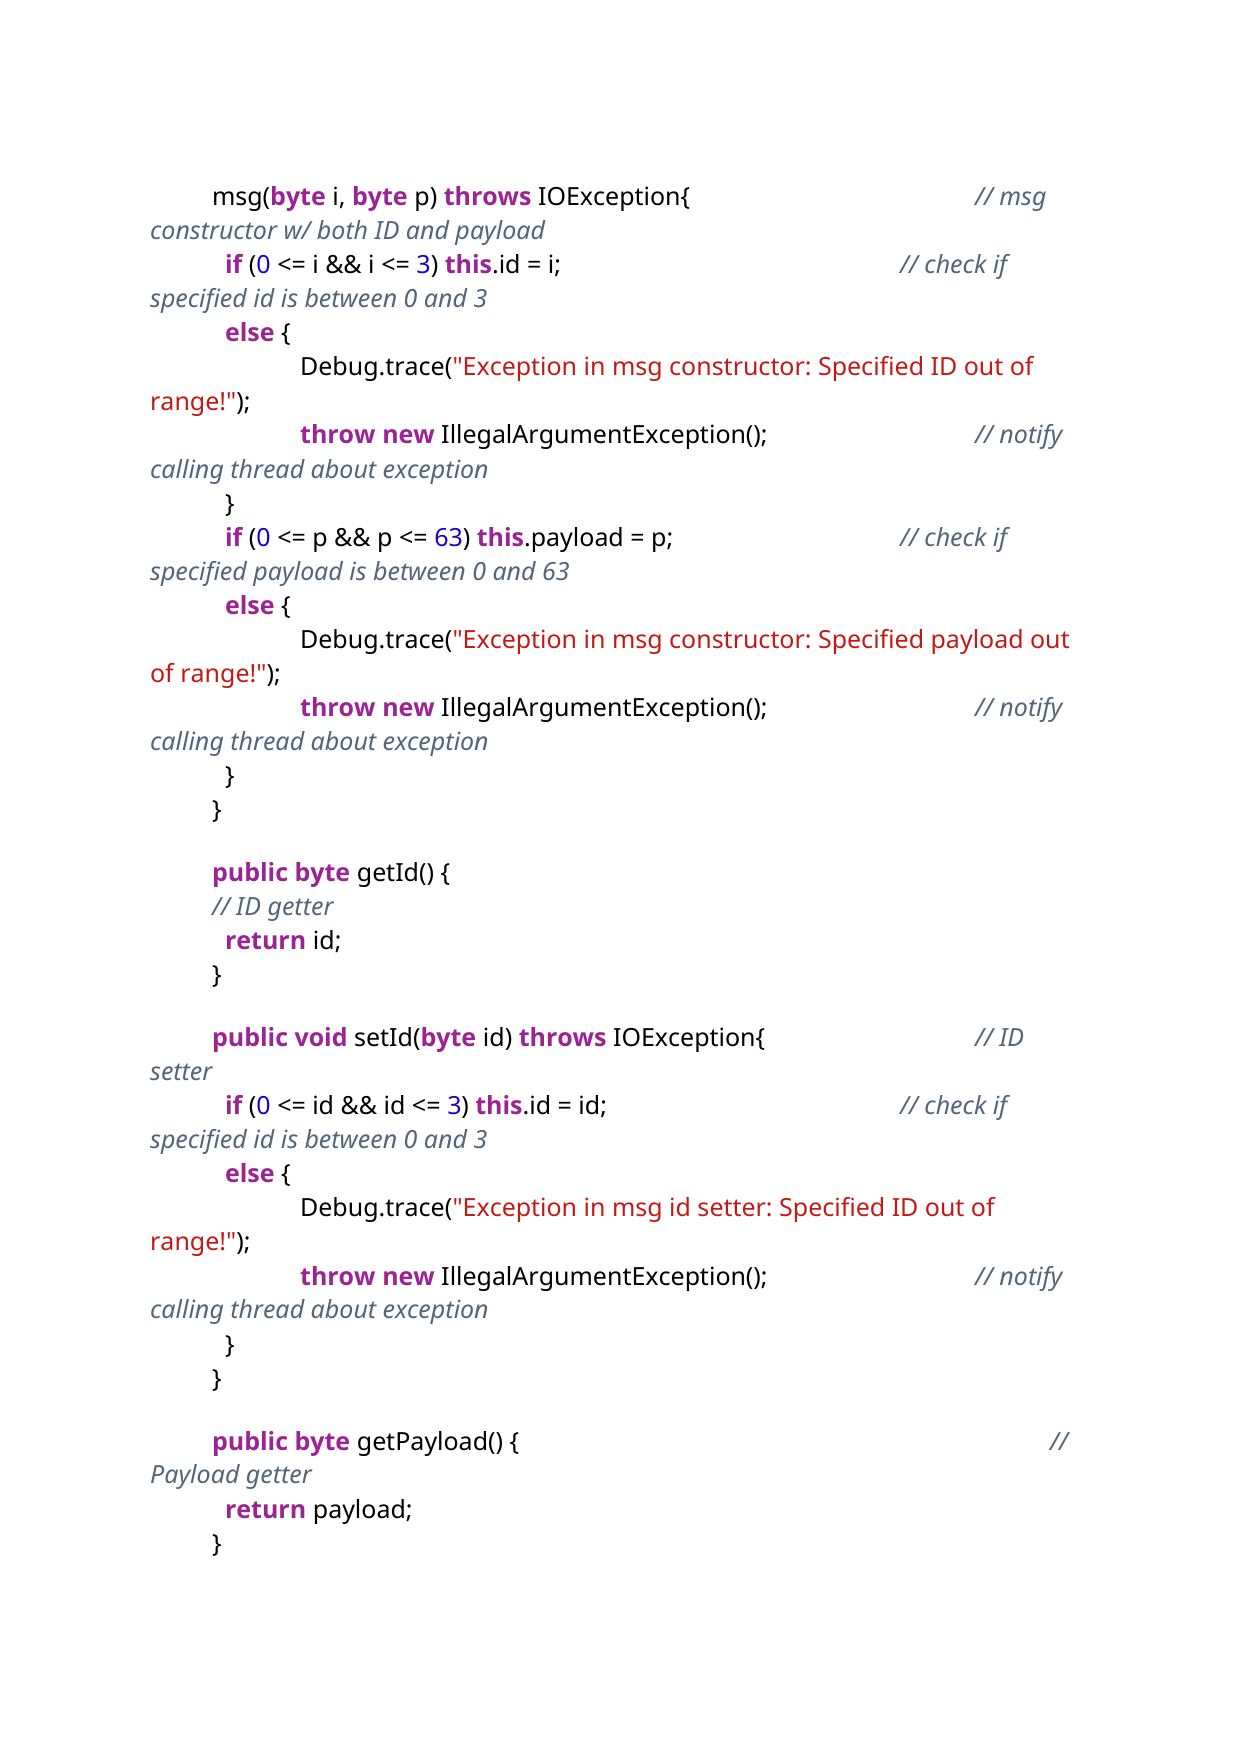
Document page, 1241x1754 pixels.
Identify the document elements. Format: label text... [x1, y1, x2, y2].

text return id; [150, 923, 1090, 957]
text } [150, 792, 1090, 826]
text throw new IllegalArgumentException(); // notify calling thread about exception [150, 417, 1090, 485]
text Debug.trace("Exception in msg constructor: Specified payload out of range!"); [150, 622, 1090, 690]
text } [150, 1326, 1090, 1360]
text Debug.trace("Exception in msg constructor: Specified ID out of range!"); [150, 349, 1090, 417]
text } [150, 485, 1090, 519]
text } [150, 1525, 1090, 1559]
text return payload; [150, 1491, 1090, 1525]
text else { [150, 1156, 1090, 1190]
text } [150, 758, 1090, 792]
text if (0 <= i && i <= 3) this.id = i; // check if specified id is between 0 and 3 [150, 247, 1090, 315]
text public byte getPayload() { // Payload getter [150, 1423, 1090, 1491]
text if (0 <= p && p <= 63) this.payload = p; // check if specified payload is between 0 and 63 [150, 519, 1090, 587]
text } [150, 1360, 1090, 1394]
text else { [150, 315, 1090, 349]
text public byte getId() { // ID getter [150, 855, 1090, 923]
text throw new IllegalArgumentException(); // notify calling thread about exception [150, 1258, 1090, 1326]
text } [150, 957, 1090, 991]
text throw new IllegalArgumentException(); // notify calling thread about exception [150, 690, 1090, 758]
text Debug.trace("Exception in msg id setter: Specified ID out of range!"); [150, 1190, 1090, 1258]
text if (0 <= id && id <= 3) this.id = id; // check if specified id is between 0 and 3 [150, 1088, 1090, 1156]
text else { [150, 587, 1090, 622]
text public void setId(byte id) throws IOException{ // ID setter [150, 1020, 1090, 1088]
text msg(byte i, byte p) throws IOException{ // msg constructor w/ both ID and payload [150, 179, 1090, 247]
